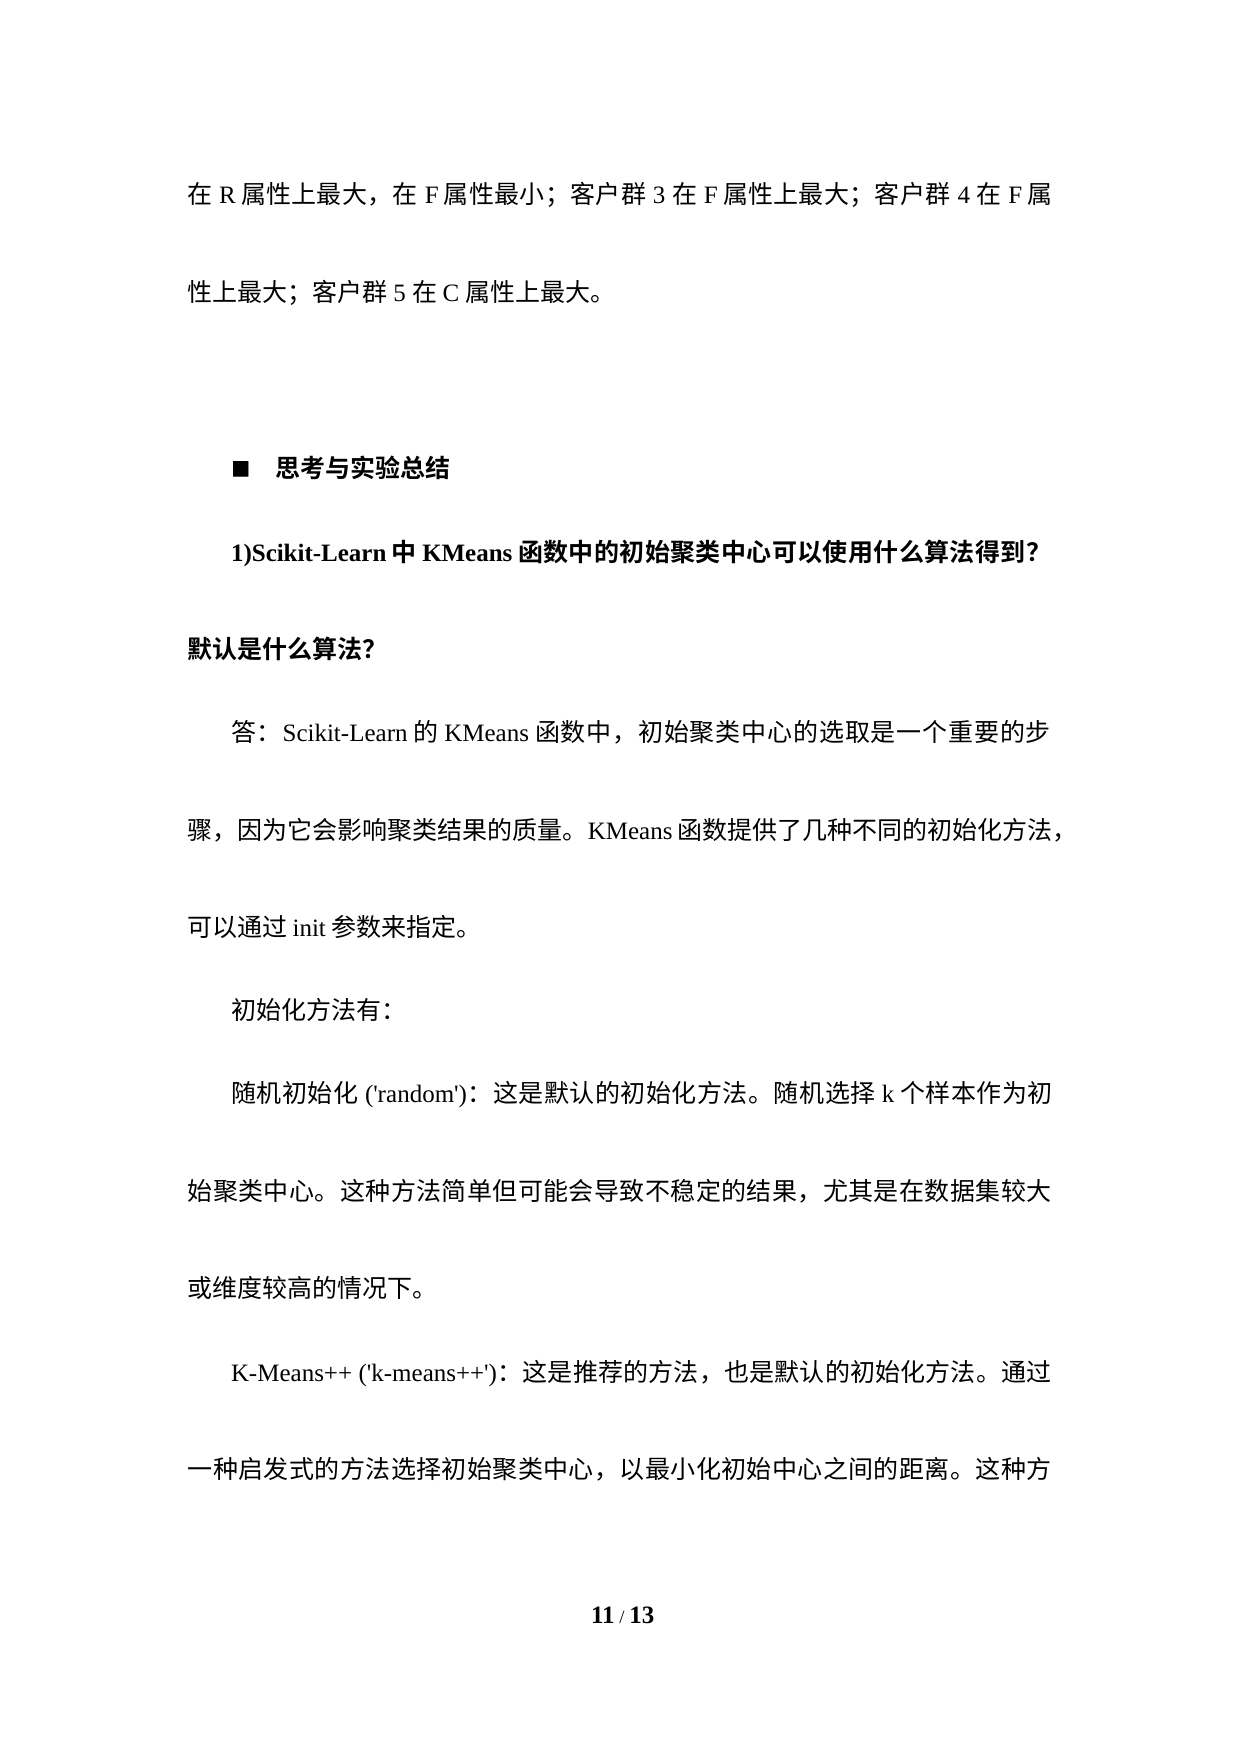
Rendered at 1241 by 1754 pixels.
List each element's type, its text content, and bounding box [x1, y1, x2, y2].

list 思考与实验总结 [231, 434, 1053, 499]
text 随机初始化 ('random')：这是默认的初始化方法。随机选择k个样本作为初始聚类中心。这种方法简单但可能会导致不稳定的结果，尤其是在数据集较大或维度较高的情况下。 [187, 1059, 1053, 1319]
text 答：Scikit-Learn的KMeans函数中，初始聚类中心的选取是一个重要的步骤，因为它会影响聚类结果的质量。KMeans函数提供了几种不同的初始化方法，可以通过init参数来指定。 [187, 698, 1053, 958]
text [187, 1338, 1053, 1500]
text 1)Scikit-Learn中KMeans函数中的初始聚类中心可以使用什么算法得到？默认是什么算法？ [187, 518, 1053, 680]
text 初始化方法有： [187, 976, 1053, 1041]
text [187, 160, 1053, 323]
